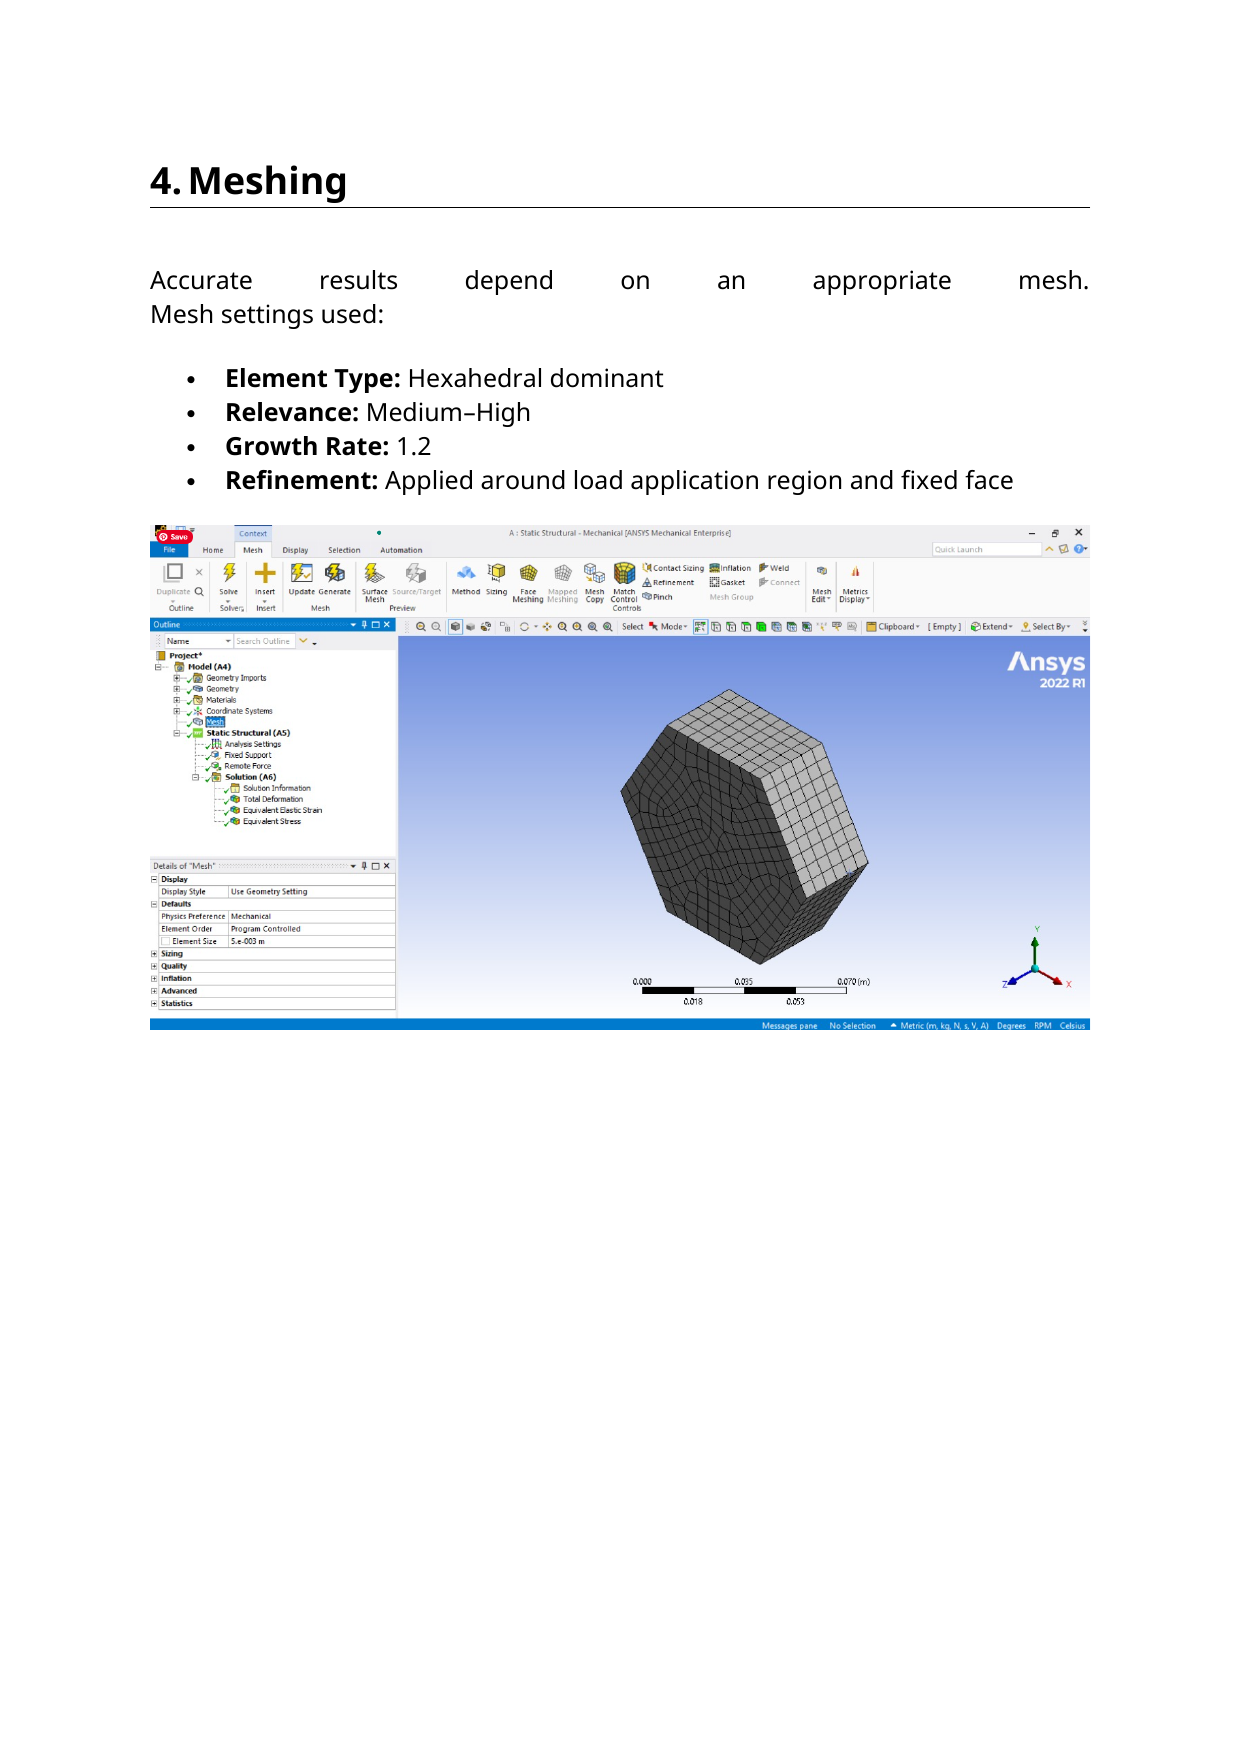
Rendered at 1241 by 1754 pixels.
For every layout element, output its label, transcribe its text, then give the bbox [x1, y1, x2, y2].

list Growth Rate: 1.2 [187, 487, 1090, 521]
list Relevance: Medium–High [187, 423, 1090, 458]
list Element Type: Hexahedral dominant [187, 360, 1090, 394]
list Refinement: Applied around load application region and fixed face [187, 550, 1090, 584]
subtitle Meshing [150, 154, 1090, 207]
text Accurate results depend on an appropriate mesh. Mesh settings used: [150, 263, 1090, 331]
picture [150, 613, 1091, 1118]
